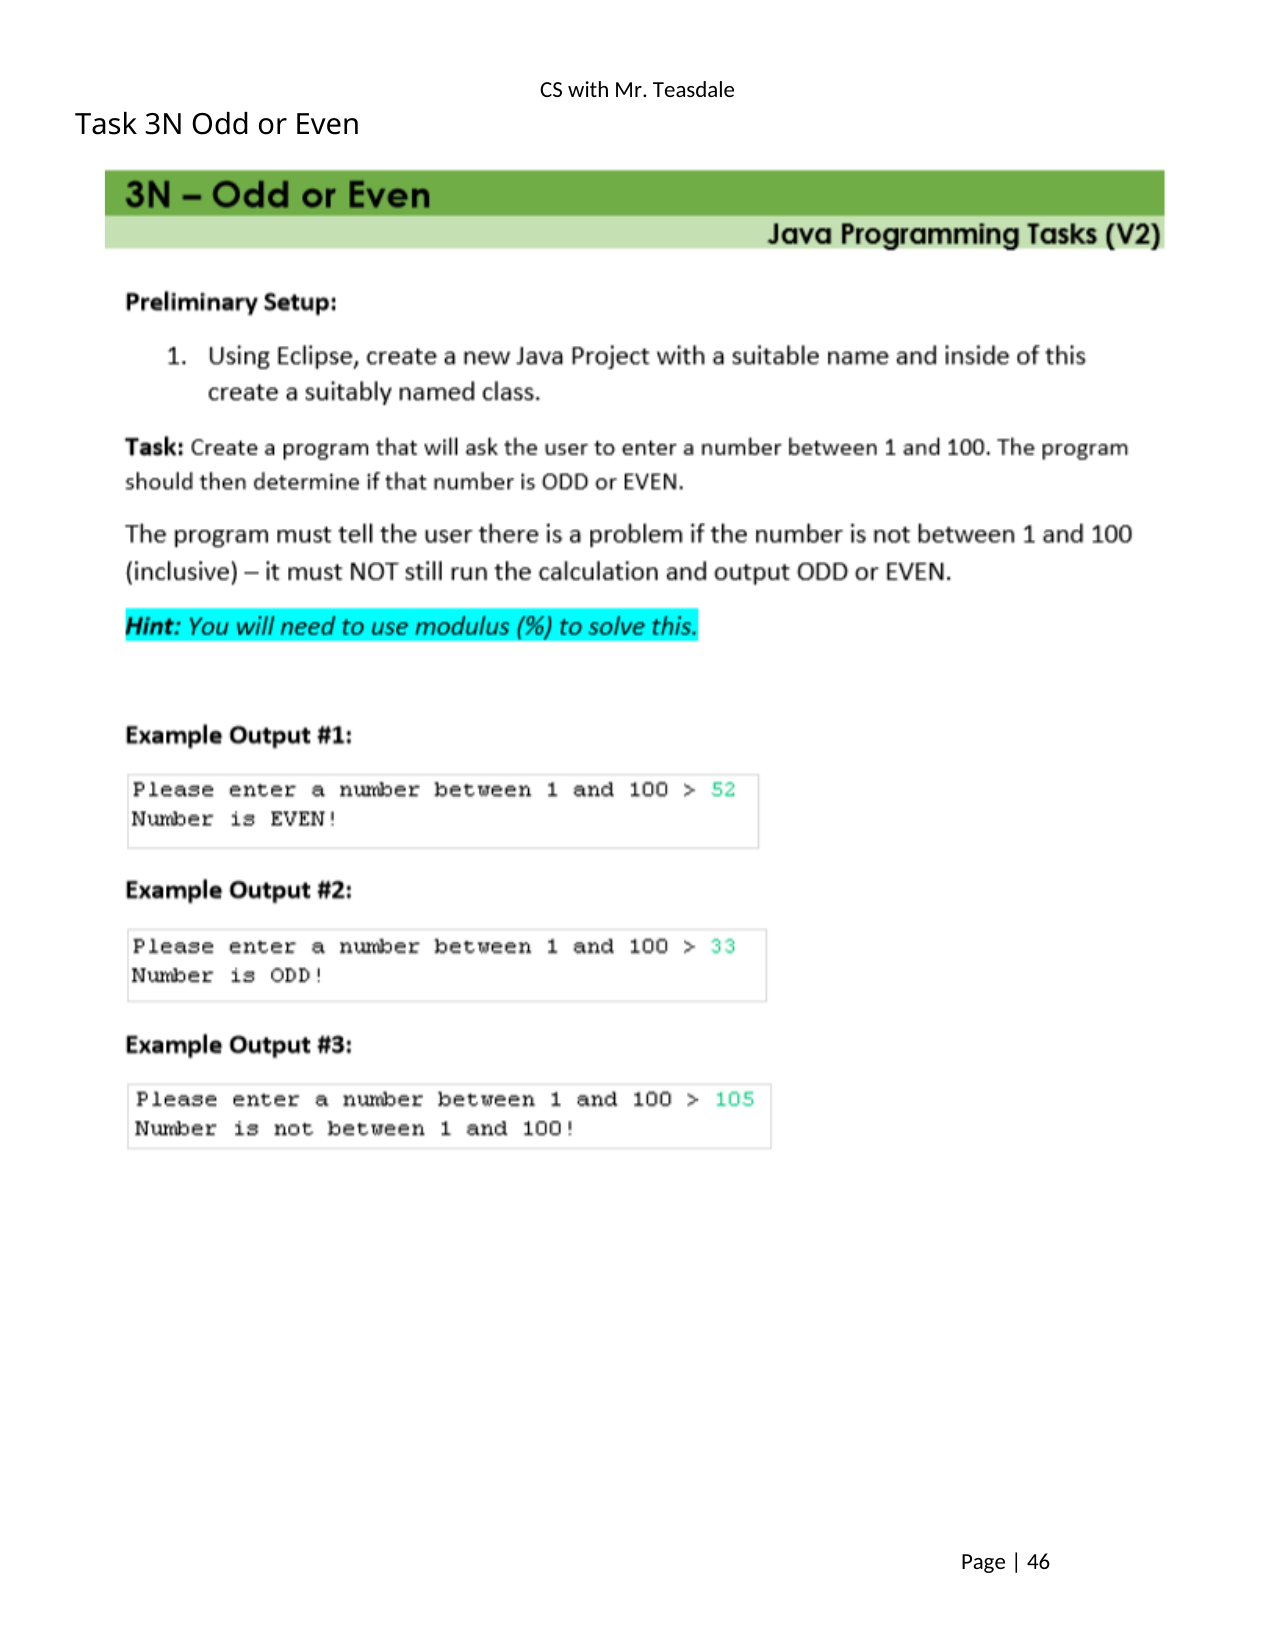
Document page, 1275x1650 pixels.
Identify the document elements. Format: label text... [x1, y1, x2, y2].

subtitle Task 3N Odd or Even [75, 103, 1200, 143]
picture [104, 162, 1171, 1163]
